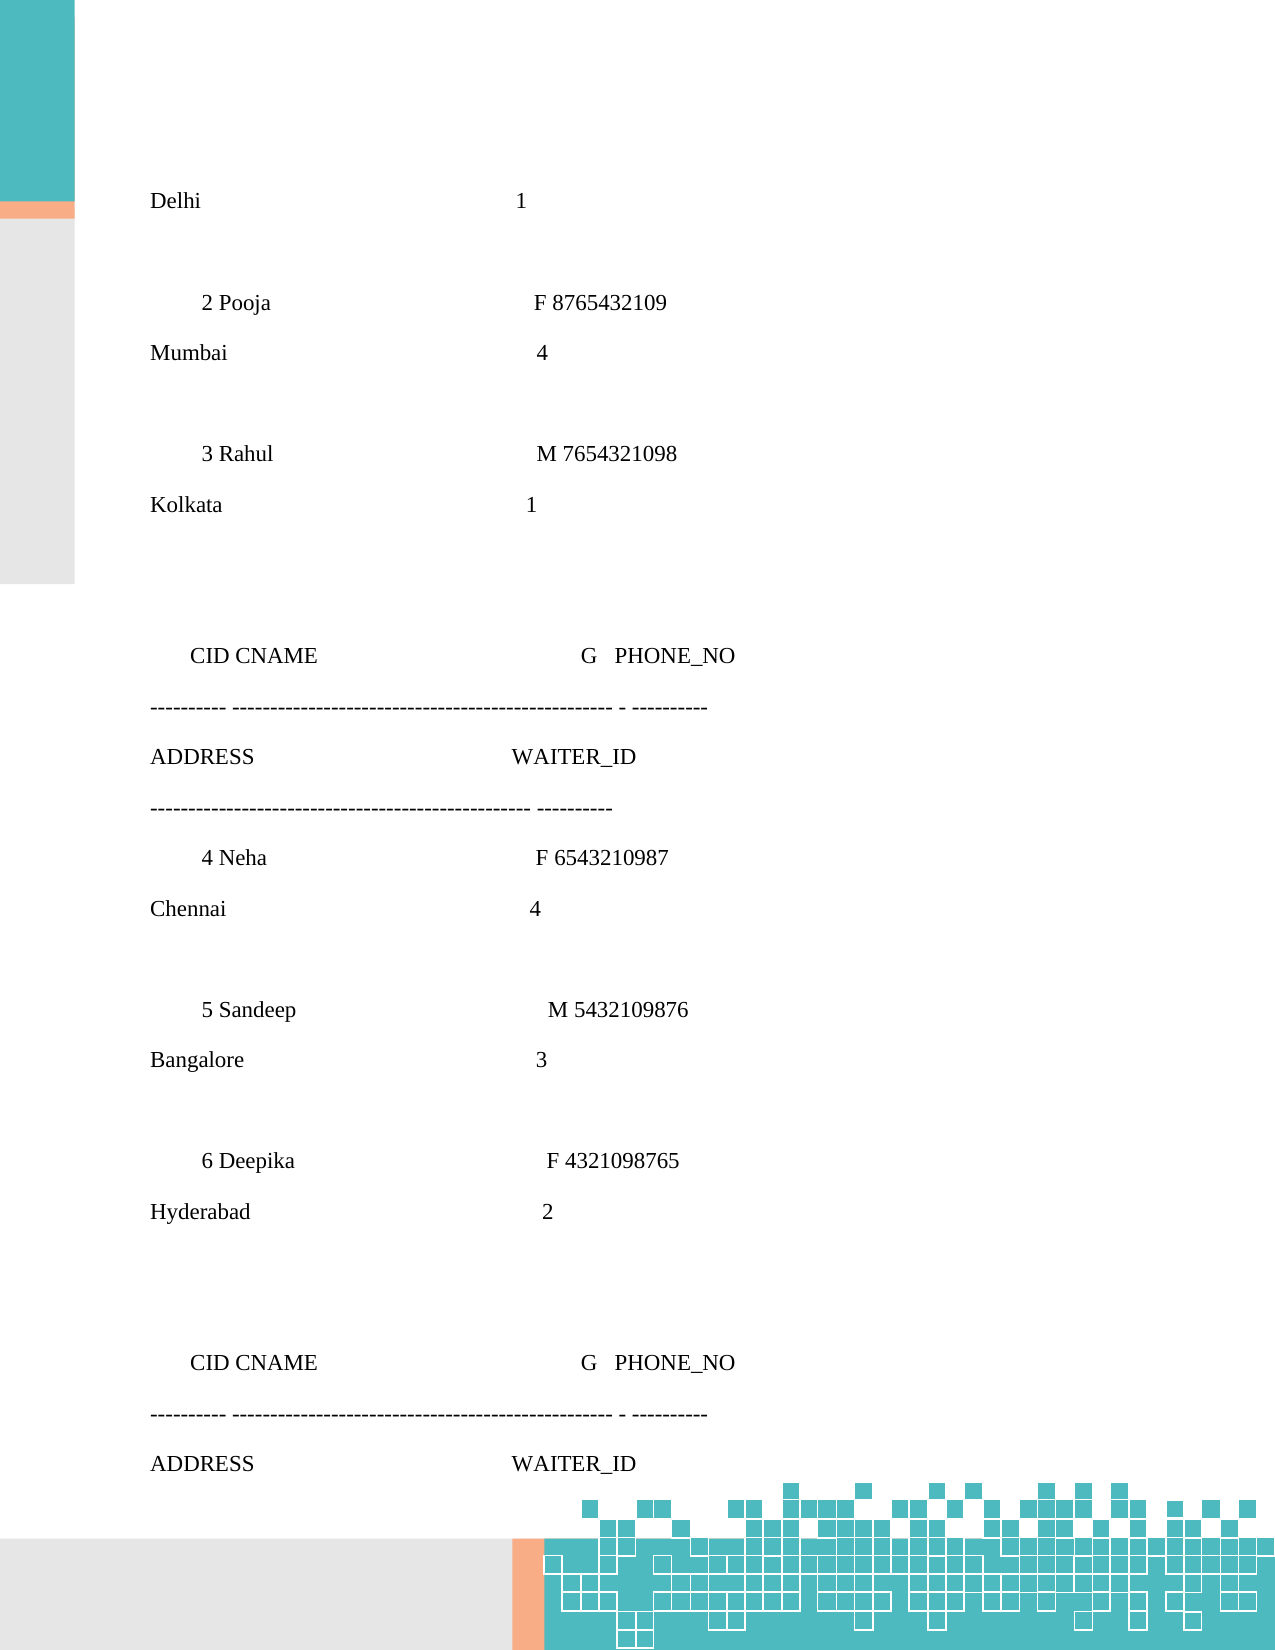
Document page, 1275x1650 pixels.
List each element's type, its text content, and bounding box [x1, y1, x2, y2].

text Bangalore 3 [150, 1046, 1050, 1073]
text ADDRESS WAITER_ID [150, 743, 1050, 769]
text Chennai 4 [150, 895, 1050, 921]
text CID CNAME G PHONE_NO [150, 642, 1050, 668]
text Delhi 1 [150, 187, 1050, 214]
text 2 Pooja F 8765432109 [150, 288, 1050, 315]
text Kolkata 1 [150, 491, 1050, 517]
text -------------------------------------------------- ---------- [150, 794, 1050, 820]
text 6 Deepika F 4321098765 [150, 1147, 1050, 1174]
text 3 Rahul M 7654321098 [150, 440, 1050, 466]
text CID CNAME G PHONE_NO [150, 1349, 1050, 1376]
text ADDRESS WAITER_ID [150, 1451, 1050, 1477]
text ---------- -------------------------------------------------- - ---------- [150, 693, 1050, 719]
text ---------- -------------------------------------------------- - ---------- [150, 1400, 1050, 1426]
text Mumbai 4 [150, 339, 1050, 365]
text 5 Sandeep M 5432109876 [150, 996, 1050, 1022]
text 4 Neha F 6543210987 [150, 844, 1050, 871]
text Hyderabad 2 [150, 1198, 1050, 1224]
